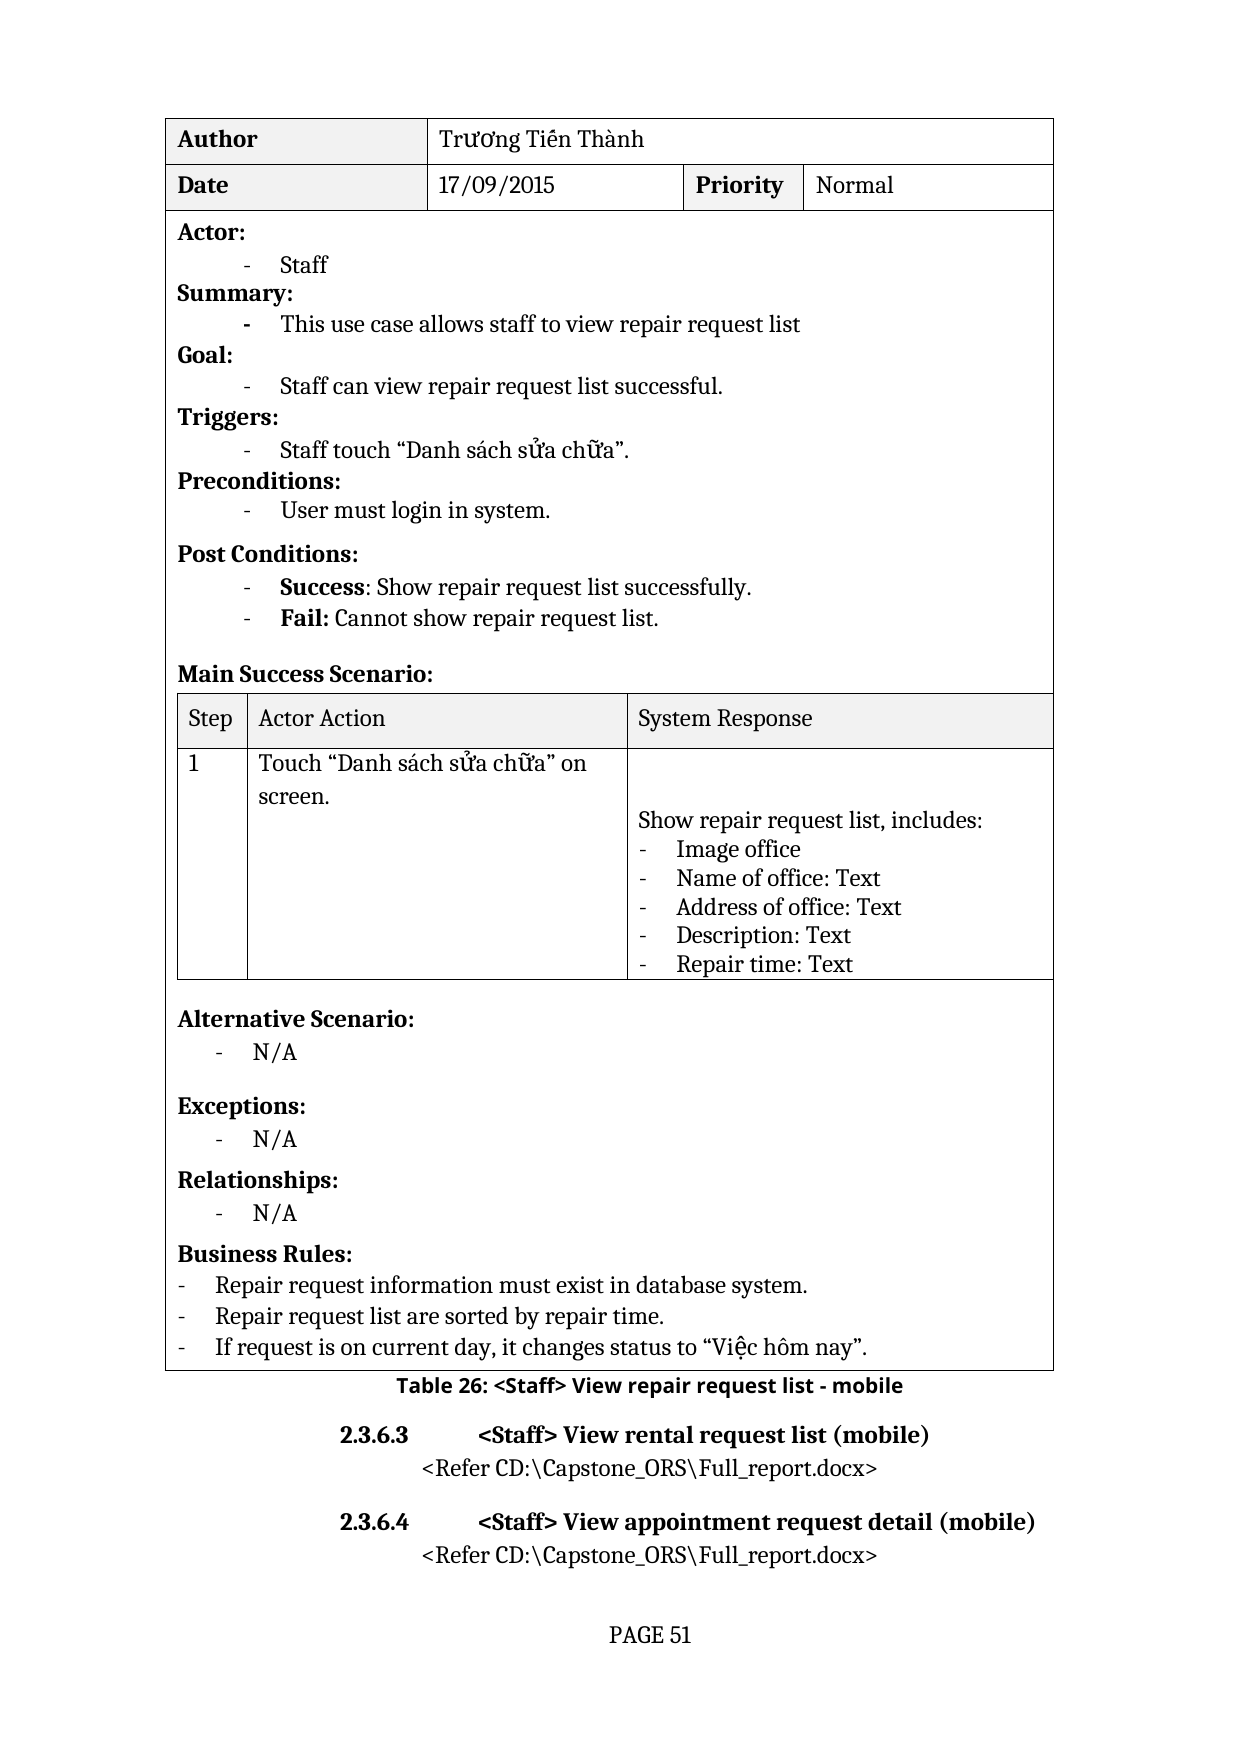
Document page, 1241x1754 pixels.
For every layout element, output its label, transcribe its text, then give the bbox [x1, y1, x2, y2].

text <Refer CD:\Capstone_ORS\Full_report.docx> [177, 1454, 1122, 1482]
subtitle <Staff> View appointment request detail (mobile) [340, 1508, 1122, 1536]
table_cell 17/09/2015 [428, 165, 683, 210]
table_cell Priority [684, 165, 803, 210]
text Table 26: <Staff> View repair request list - mobile [177, 1371, 1122, 1400]
table_cell Trương Tiến Thành [428, 119, 1053, 164]
table_cell Author [166, 119, 427, 164]
text <Refer CD:\Capstone_ORS\Full_report.docx> [177, 1541, 1122, 1569]
table_cell Normal [804, 165, 1053, 210]
table_cell Date [166, 165, 427, 210]
table_cell Actor: Staff Summary: This use case allows staff to view repair request list Goal: Staff can view repair request list successful. Triggers: Staff touch “Danh sách sửa chữa”. Preconditions: User must login in system. Post Conditions: Success: Show repair request list successfully. Fail: Cannot show repair request list. Main Success Scenario: Alternative Scenario: N/A Exceptions: N/A Relationships: N/A Business Rules: Repair request information must exist in database system. Repair request list are sorted by repair time. If request is on current day, it changes status to “Việc hôm nay”. [166, 211, 1053, 1370]
subtitle <Staff> View rental request list (mobile) [340, 1421, 1122, 1449]
